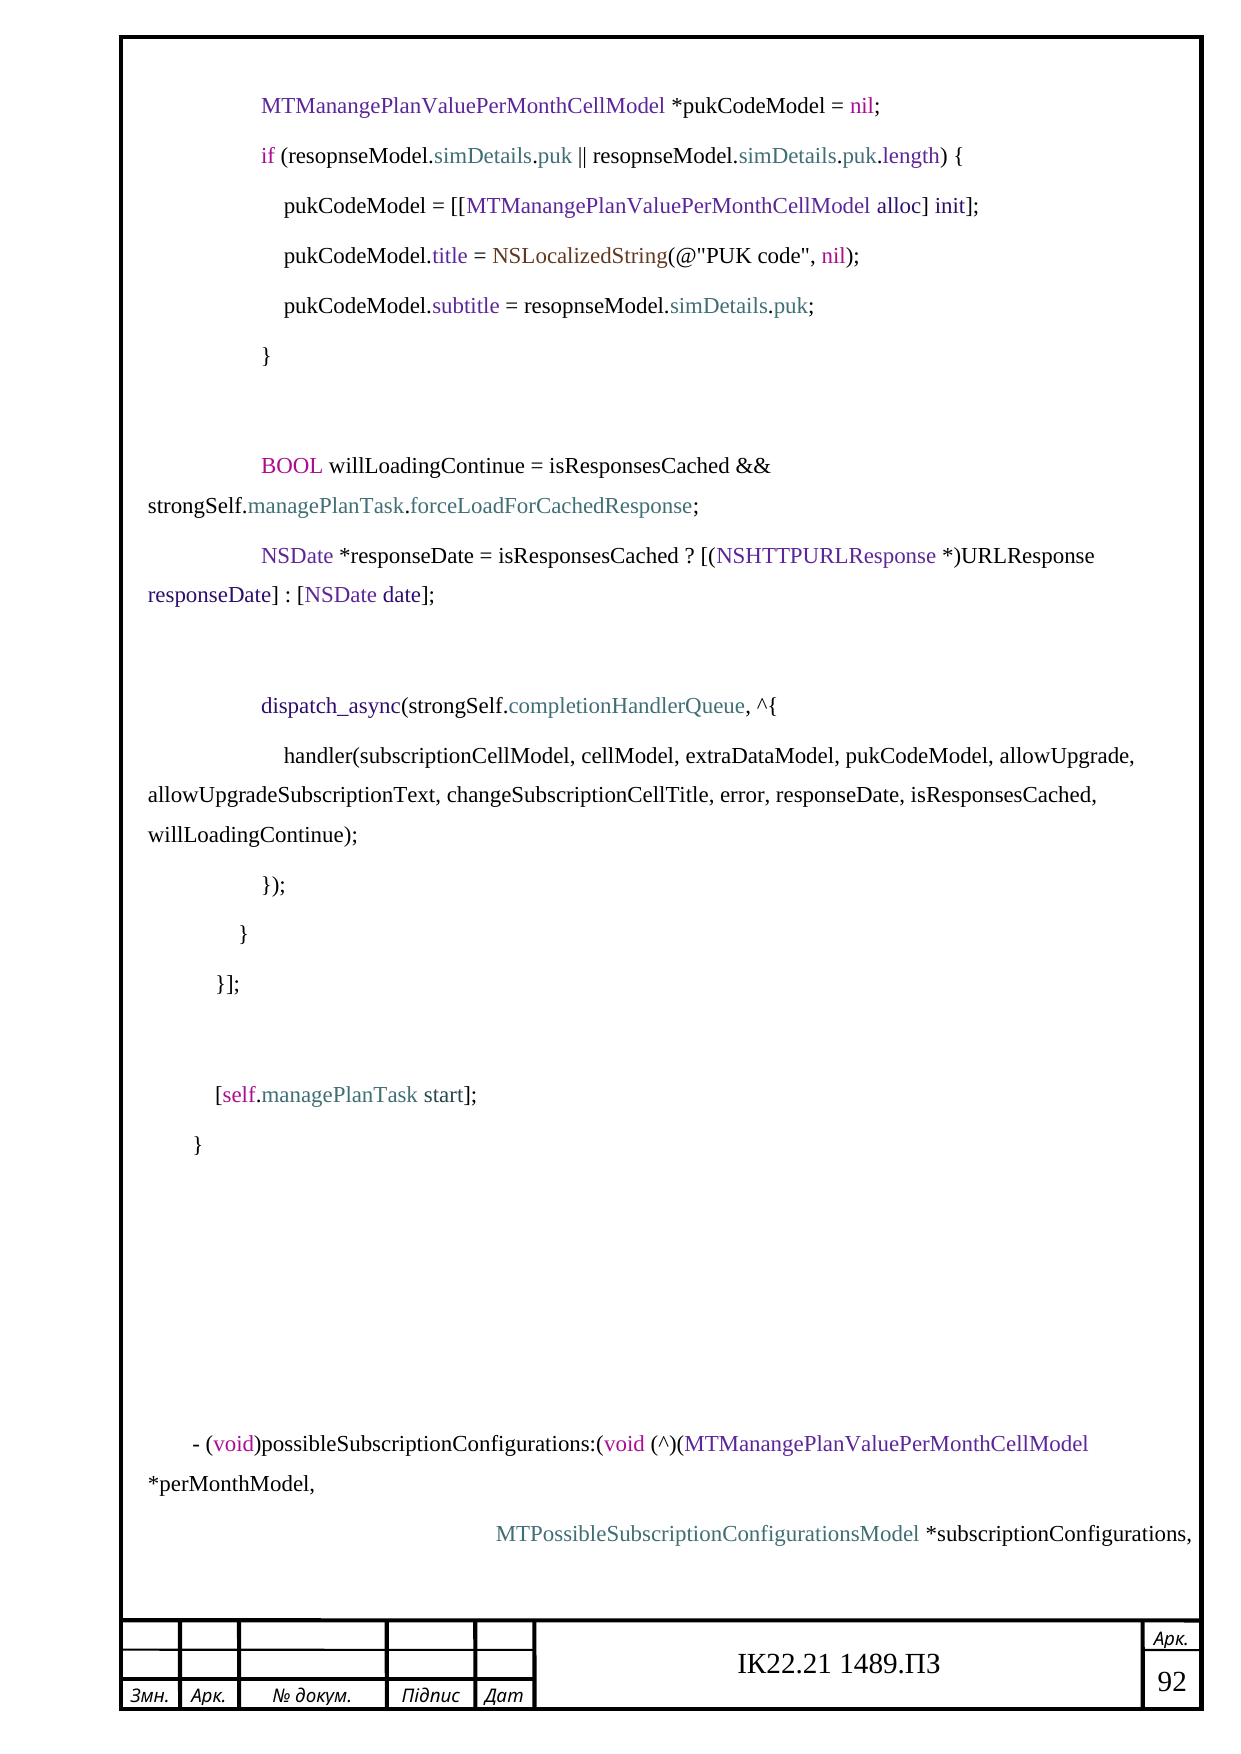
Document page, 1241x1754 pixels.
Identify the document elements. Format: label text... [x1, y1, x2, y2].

text } [148, 921, 1196, 947]
text - (void)possibleSubscriptionConfigurations:(void (^)(MTManangePlanValuePerMonthCellModel *perMonthModel, [148, 1430, 1196, 1496]
text MTManangePlanValuePerMonthCellModel *pukCodeModel = nil; [148, 92, 1196, 119]
text MTPossibleSubscriptionConfigurationsModel *subscriptionConfigurations, [148, 1520, 1196, 1546]
text pukCodeModel.subtitle = resopnseModel.simDetails.puk; [148, 292, 1196, 318]
text if (resopnseModel.simDetails.puk || resopnseModel.simDetails.puk.length) { [148, 142, 1196, 168]
text dispatch_async(strongSelf.completionHandlerQueue, ^{ [148, 692, 1196, 718]
text handler(subscriptionCellModel, cellModel, extraDataModel, pukCodeModel, allowUpgrade, allowUpgradeSubscriptionText, changeSubscriptionCellTitle, error, responseDate, isResponsesCached, willLoadingContinue); [148, 742, 1196, 847]
text } [148, 342, 1196, 368]
text }]; [148, 970, 1196, 997]
text } [148, 1131, 1196, 1157]
text pukCodeModel = [[MTManangePlanValuePerMonthCellModel alloc] init]; [148, 192, 1196, 218]
text }); [148, 871, 1196, 897]
text BOOL willLoadingContinue = isResponsesCached && strongSelf.managePlanTask.forceLoadForCachedResponse; [148, 452, 1196, 518]
text NSDate *responseDate = isResponsesCached ? [(NSHTTPURLResponse *)URLResponse responseDate] : [NSDate date]; [148, 542, 1196, 608]
text pukCodeModel.title = NSLocalizedString(@"PUK code", nil); [148, 242, 1196, 268]
text [self.managePlanTask start]; [148, 1081, 1196, 1107]
